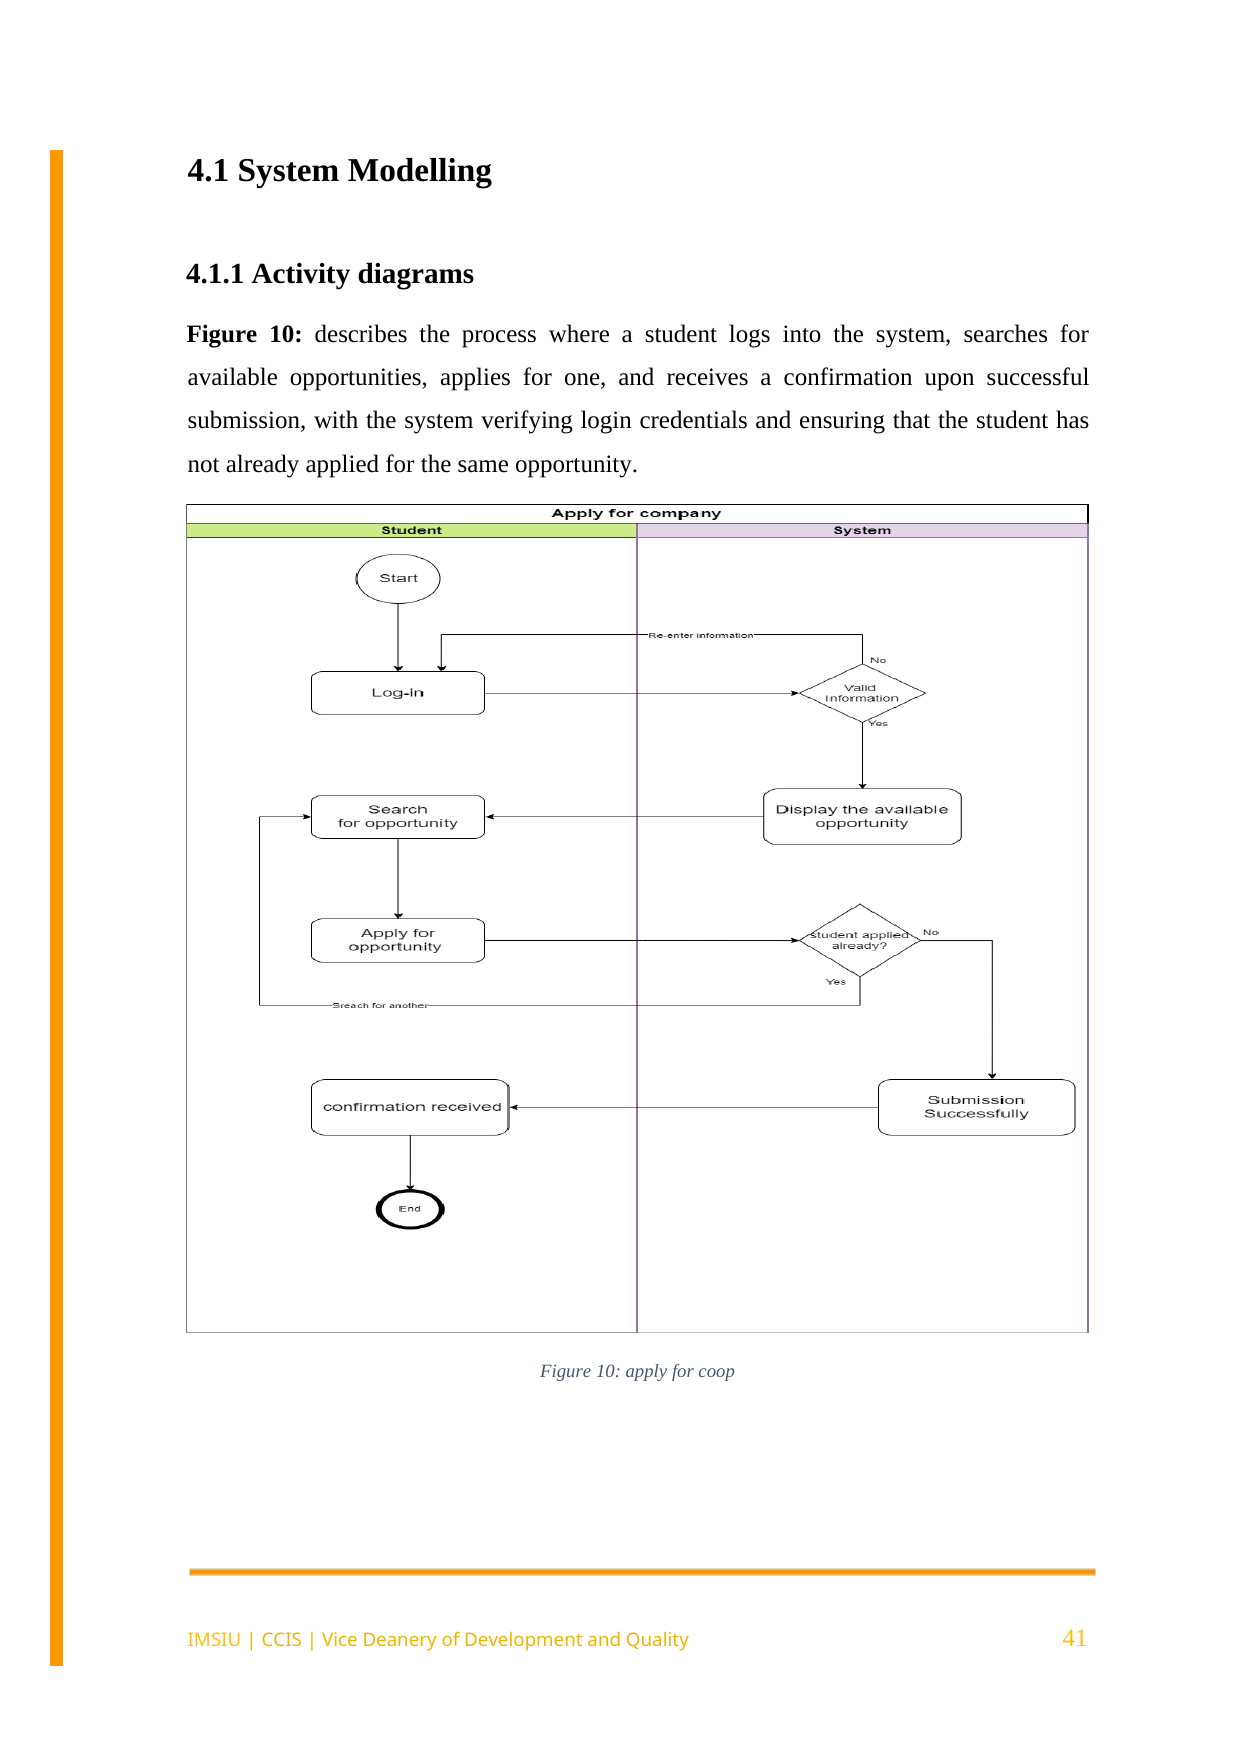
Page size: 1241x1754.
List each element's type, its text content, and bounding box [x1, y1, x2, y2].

subtitle 4.1.1 Activity diagrams [186, 256, 1092, 290]
text Figure 10: describes the process where a student logs into the system, searches for available opportunities, applies for one, and receives a confirmation upon successful submission, with the system verifying login credentials and ensuring that the student has not already applied for the same opportunity. [186, 319, 1090, 477]
picture [187, 1567, 1100, 1576]
picture [186, 504, 1089, 1333]
subtitle 4.1 System Modelling [187, 150, 1092, 188]
